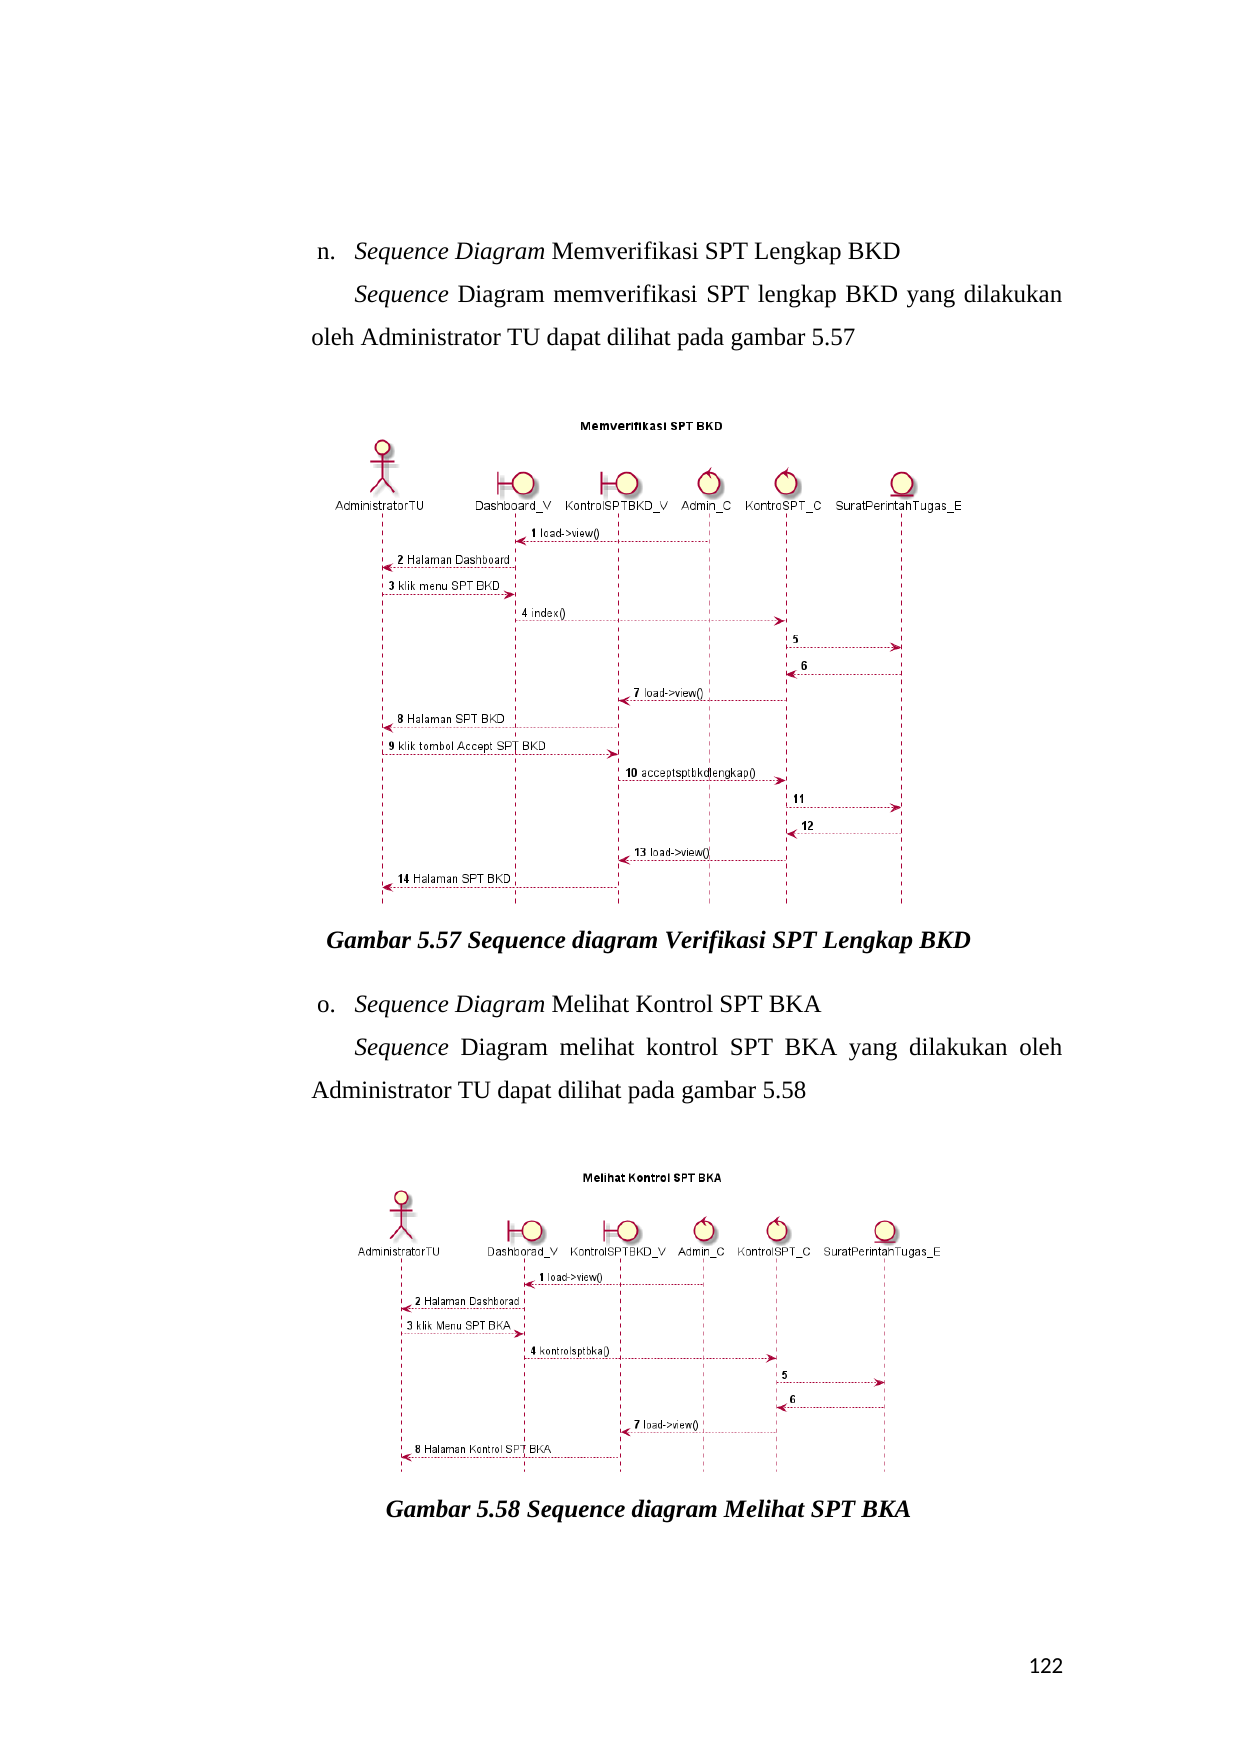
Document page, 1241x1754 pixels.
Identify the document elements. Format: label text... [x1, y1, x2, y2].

list Sequence Diagram melihat kontrol SPT BKA yang dilakukan oleh Administrator TU dapat dilihat pada gambar 5.58 [311, 1032, 1063, 1104]
text Gambar 5.58 Sequence diagram Melihat SPT BKA [236, 1494, 1063, 1523]
list Sequence Diagram Melihat Kontrol SPT BKA [317, 989, 1063, 1018]
list Sequence Diagram memverifikasi SPT lengkap BKD yang dilakukan oleh Administrator TU dapat dilihat pada gambar 5.57 [311, 279, 1063, 351]
text Gambar 5.57 Sequence diagram Verifikasi SPT Lengkap BKD [236, 925, 1063, 954]
list Sequence Diagram Memverifikasi SPT Lengkap BKD [317, 236, 1063, 265]
picture [328, 408, 971, 912]
picture [351, 1161, 949, 1480]
